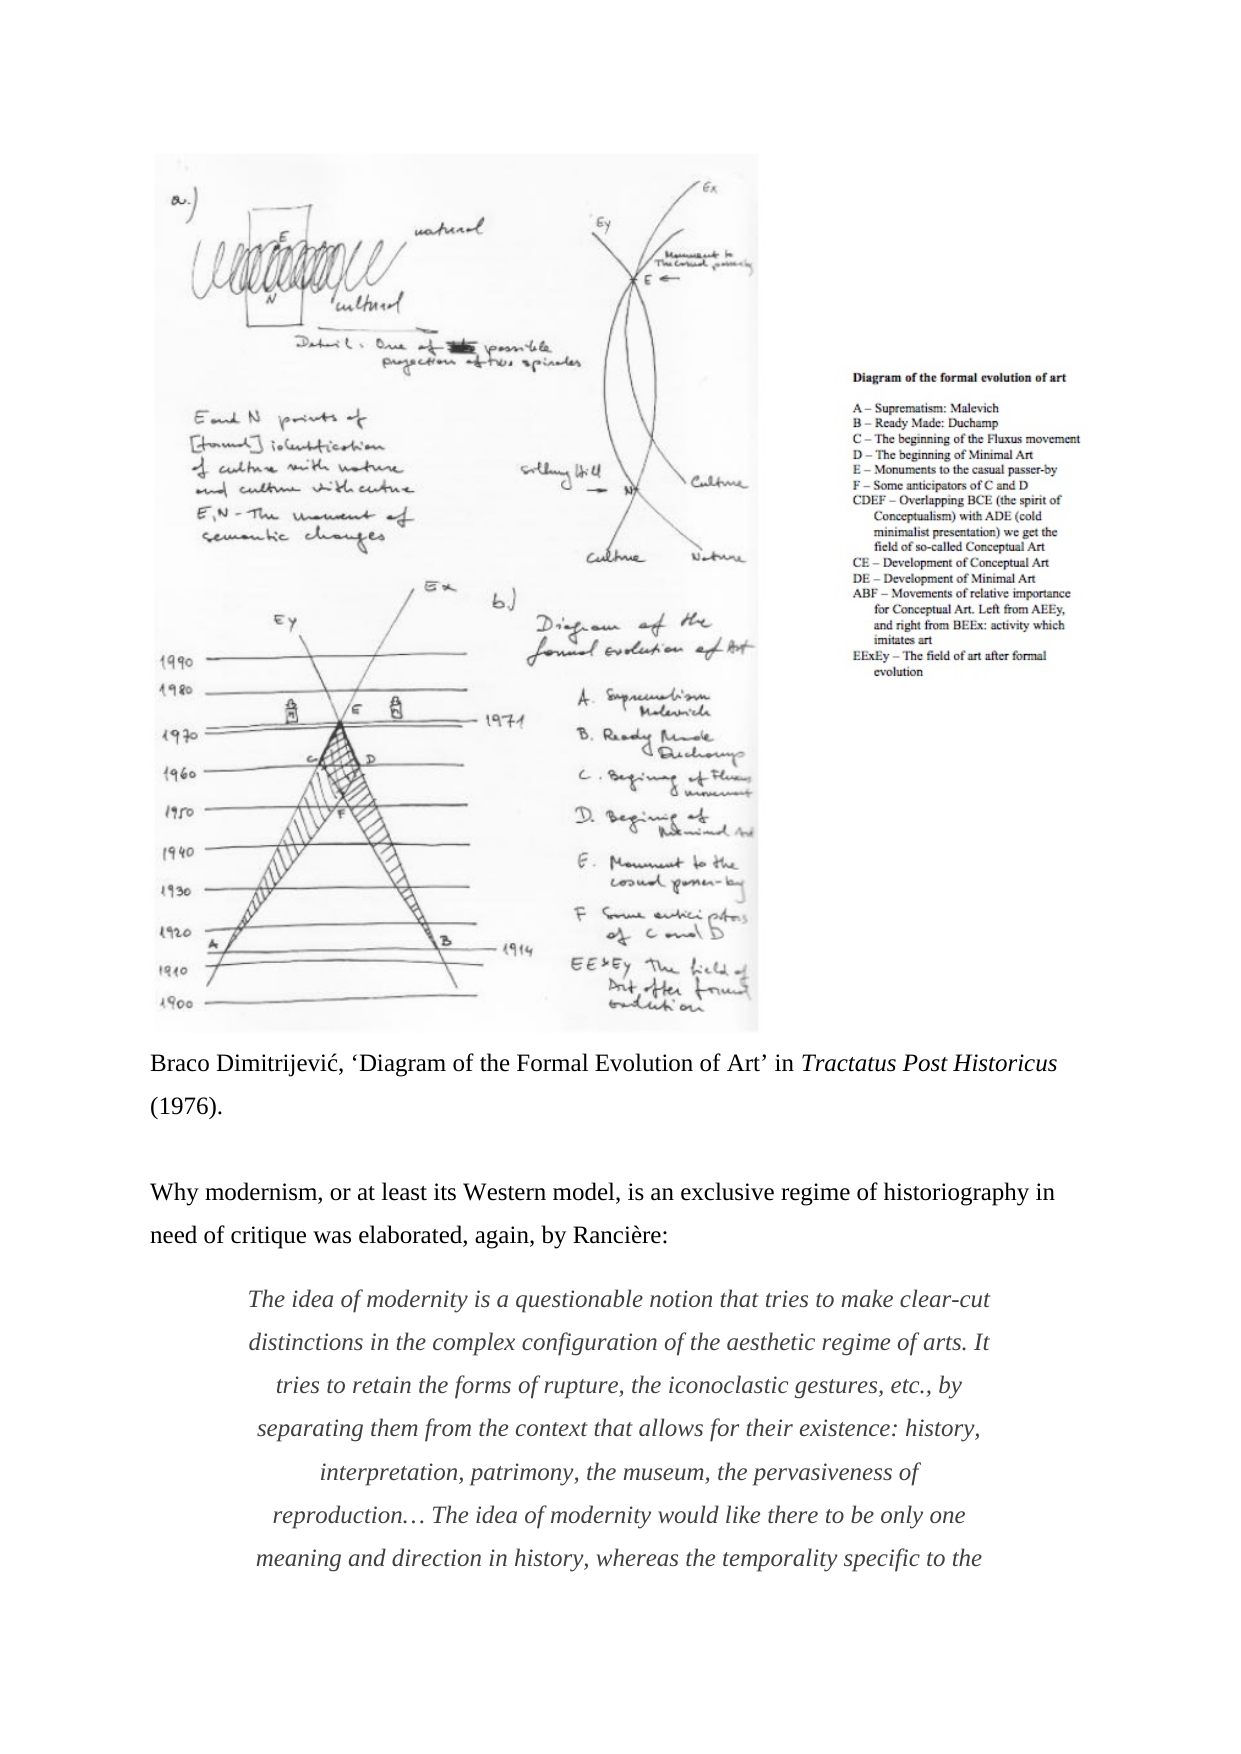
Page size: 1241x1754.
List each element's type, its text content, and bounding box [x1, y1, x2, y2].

picture [150, 150, 1090, 1034]
text Braco Dimitrijević, ‘Diagram of the Formal Evolution of Art’ in Tractatus Post Historicus (1976). [150, 1048, 1090, 1119]
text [240, 1284, 1000, 1572]
text Why modernism, or at least its Western model, is an exclusive regime of historiography in need of critique was elaborated, again, by Rancière: [150, 1177, 1090, 1249]
